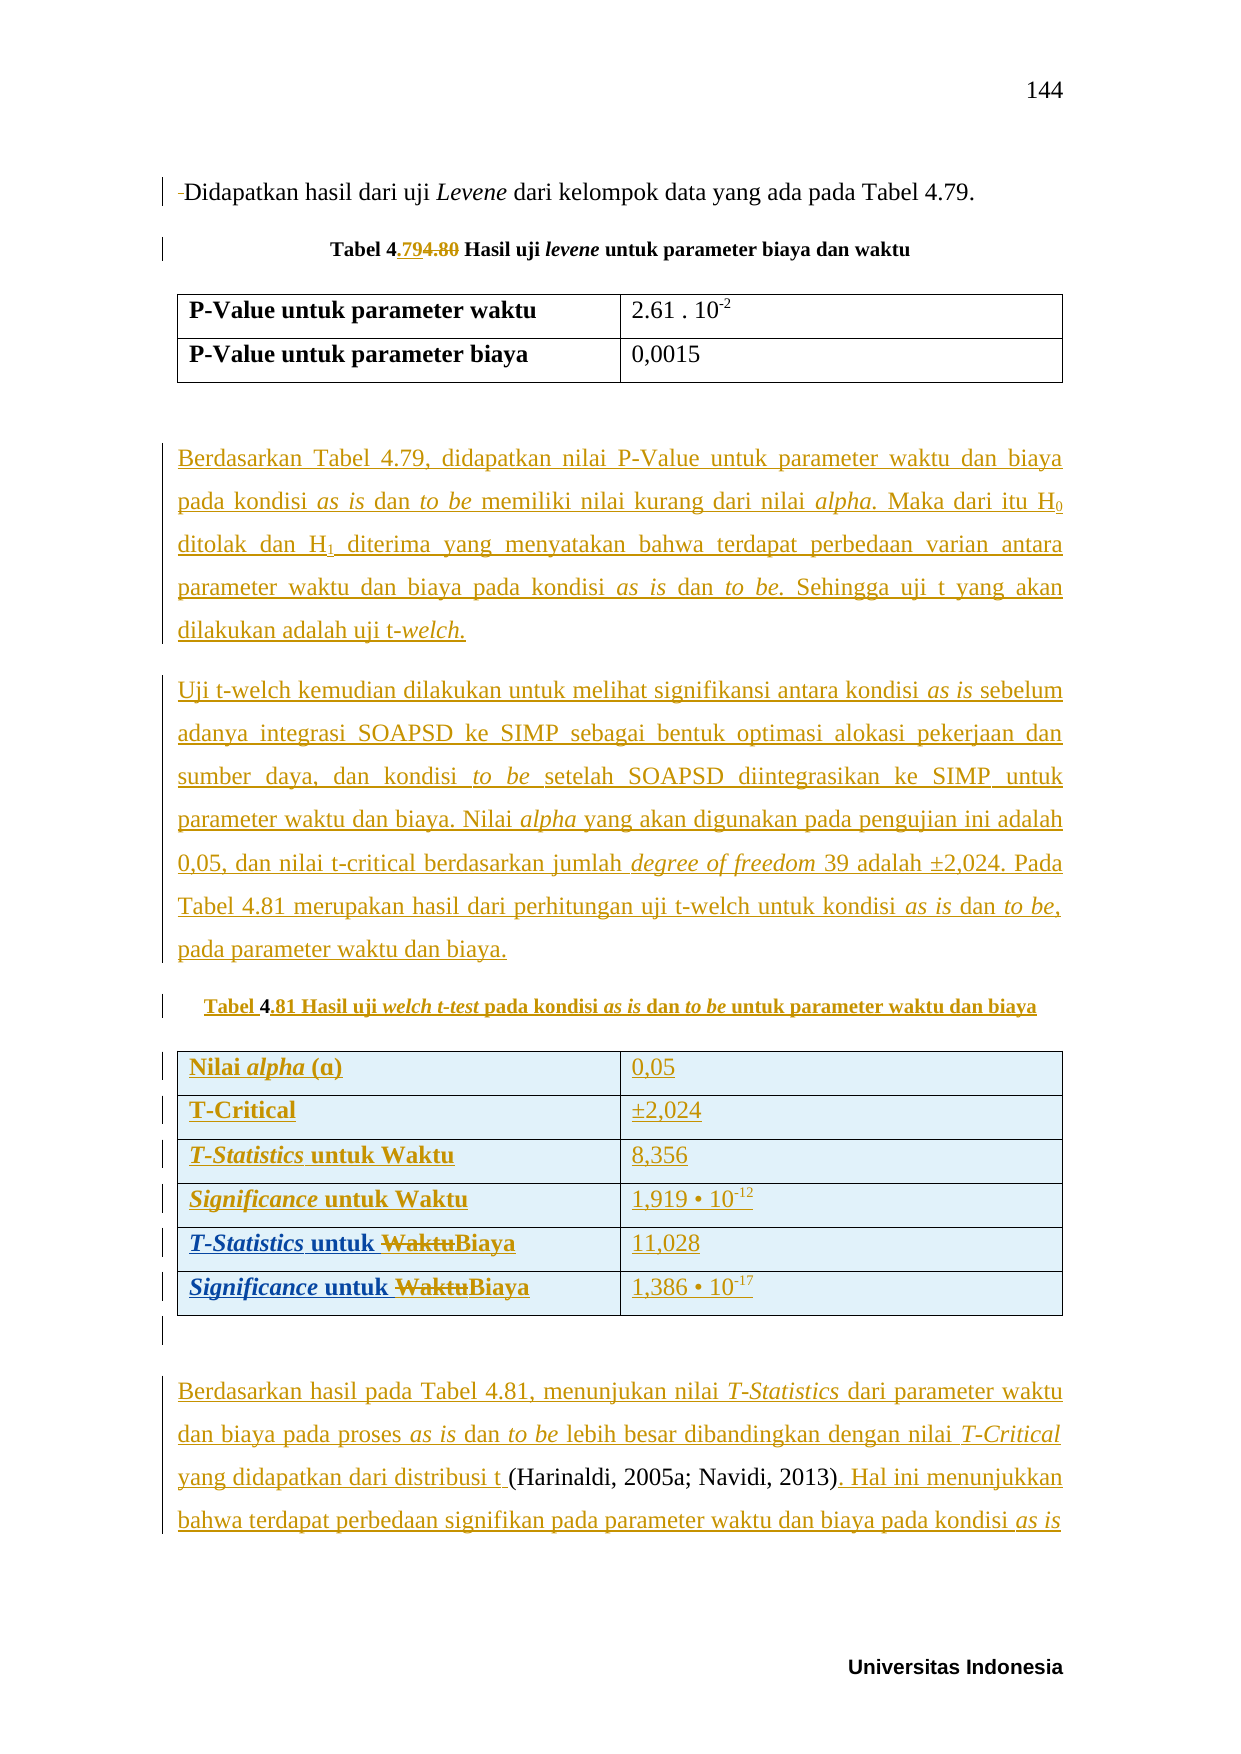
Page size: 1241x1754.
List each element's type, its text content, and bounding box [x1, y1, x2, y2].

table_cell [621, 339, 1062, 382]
text Tabel 4 Hasil uji levene untuk parameter biaya dan waktu [177, 237, 1063, 261]
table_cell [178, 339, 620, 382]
text 4 [177, 994, 1063, 1018]
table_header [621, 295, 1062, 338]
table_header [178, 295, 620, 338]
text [177, 1402, 1063, 1534]
text (Harinaldi, 2005a; Navidi, 2013) [177, 1376, 1063, 1401]
